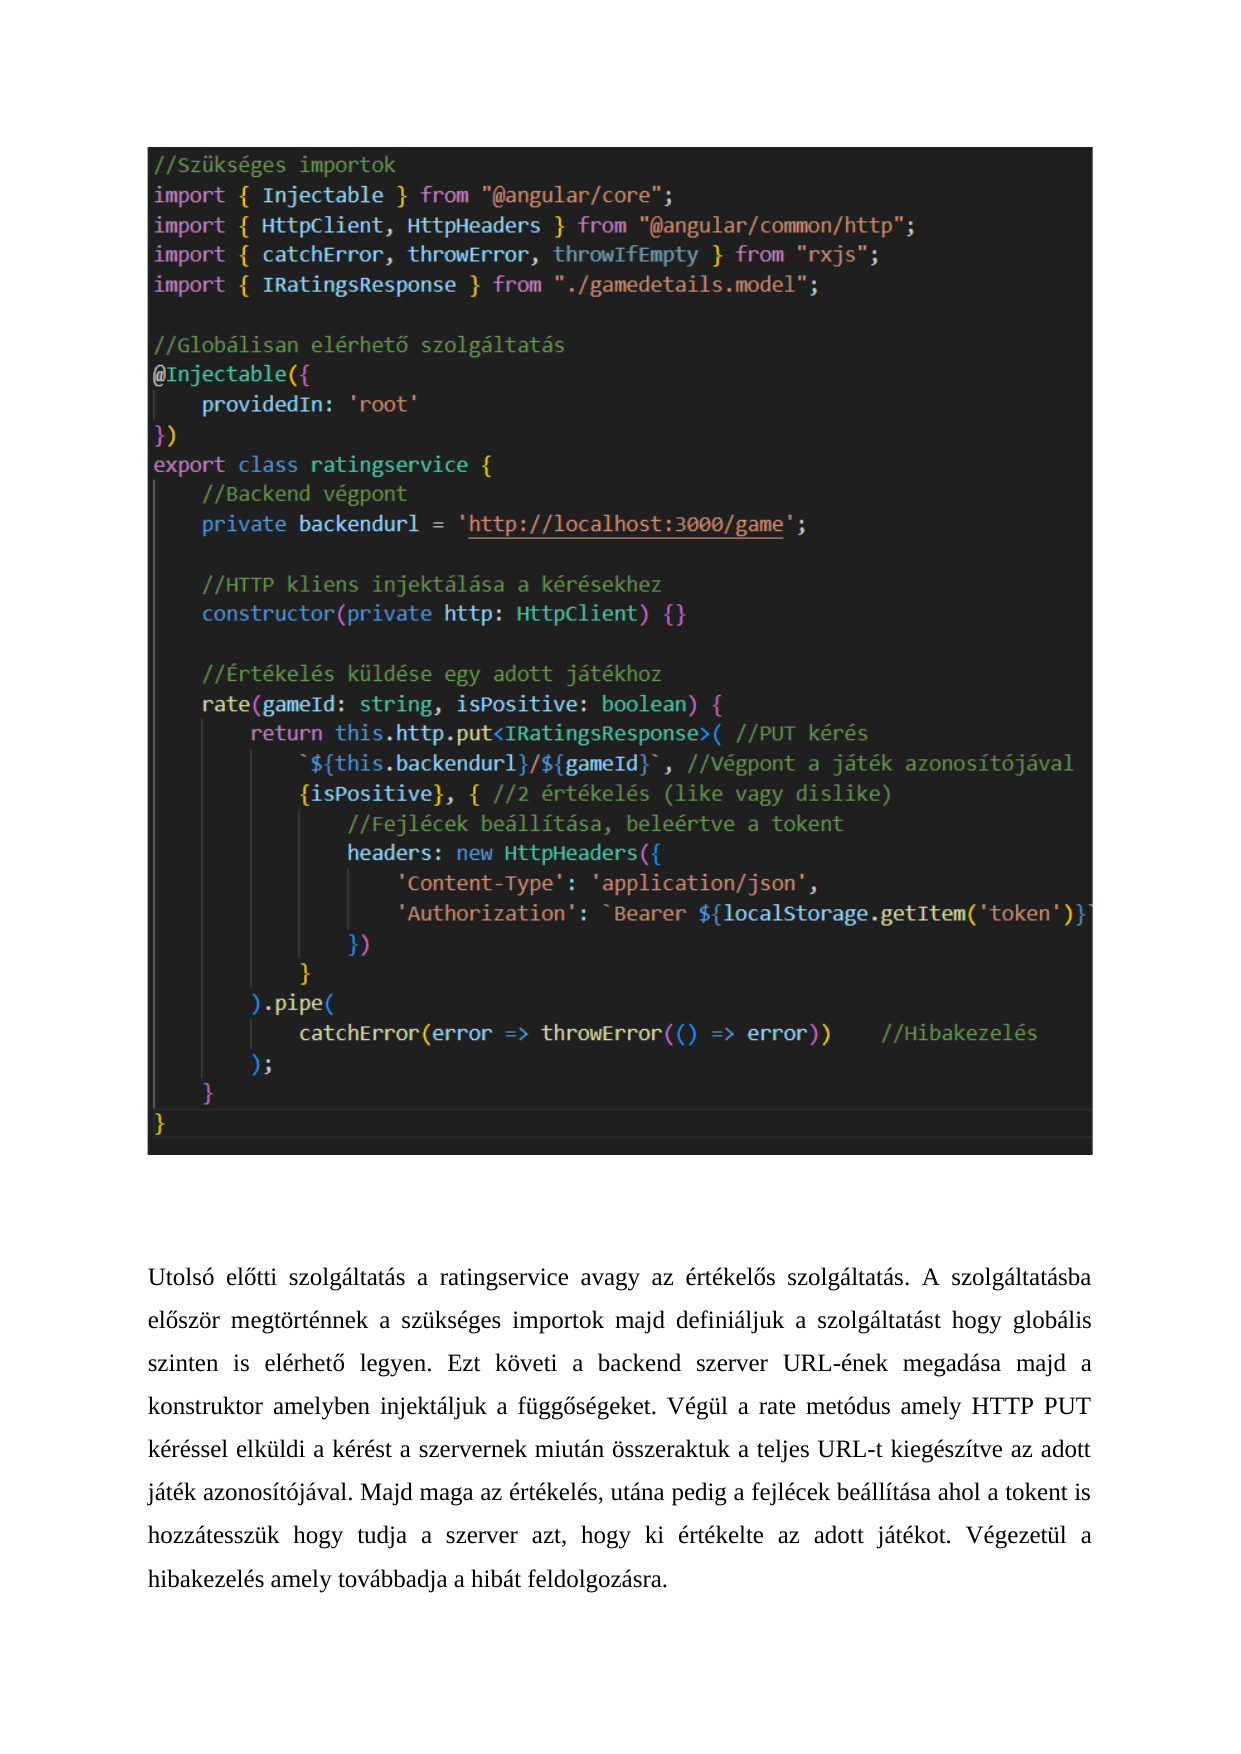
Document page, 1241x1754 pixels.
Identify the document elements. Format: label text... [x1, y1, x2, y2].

text Utolsó előtti szolgáltatás a ratingservice avagy az értékelős szolgáltatás. A szolgáltatásba először megtörténnek a szükséges importok majd definiáljuk a szolgáltatást hogy globális szinten is elérhető legyen. Ezt követi a backend szerver URL-ének megadása majd a konstruktor amelyben injektáljuk a függőségeket. Végül a rate metódus amely HTTP PUT kéréssel elküldi a kérést a szervernek miután összeraktuk a teljes URL-t kiegészítve az adott játék azonosítójával. Majd maga az értékelés, utána pedig a fejlécek beállítása ahol a tokent is hozzátesszük hogy tudja a szerver azt, hogy ki értékelte az adott játékot. Végezetül a hibakezelés amely továbbadja a hibát feldolgozásra. [148, 1262, 1093, 1592]
picture [147, 147, 1093, 1155]
